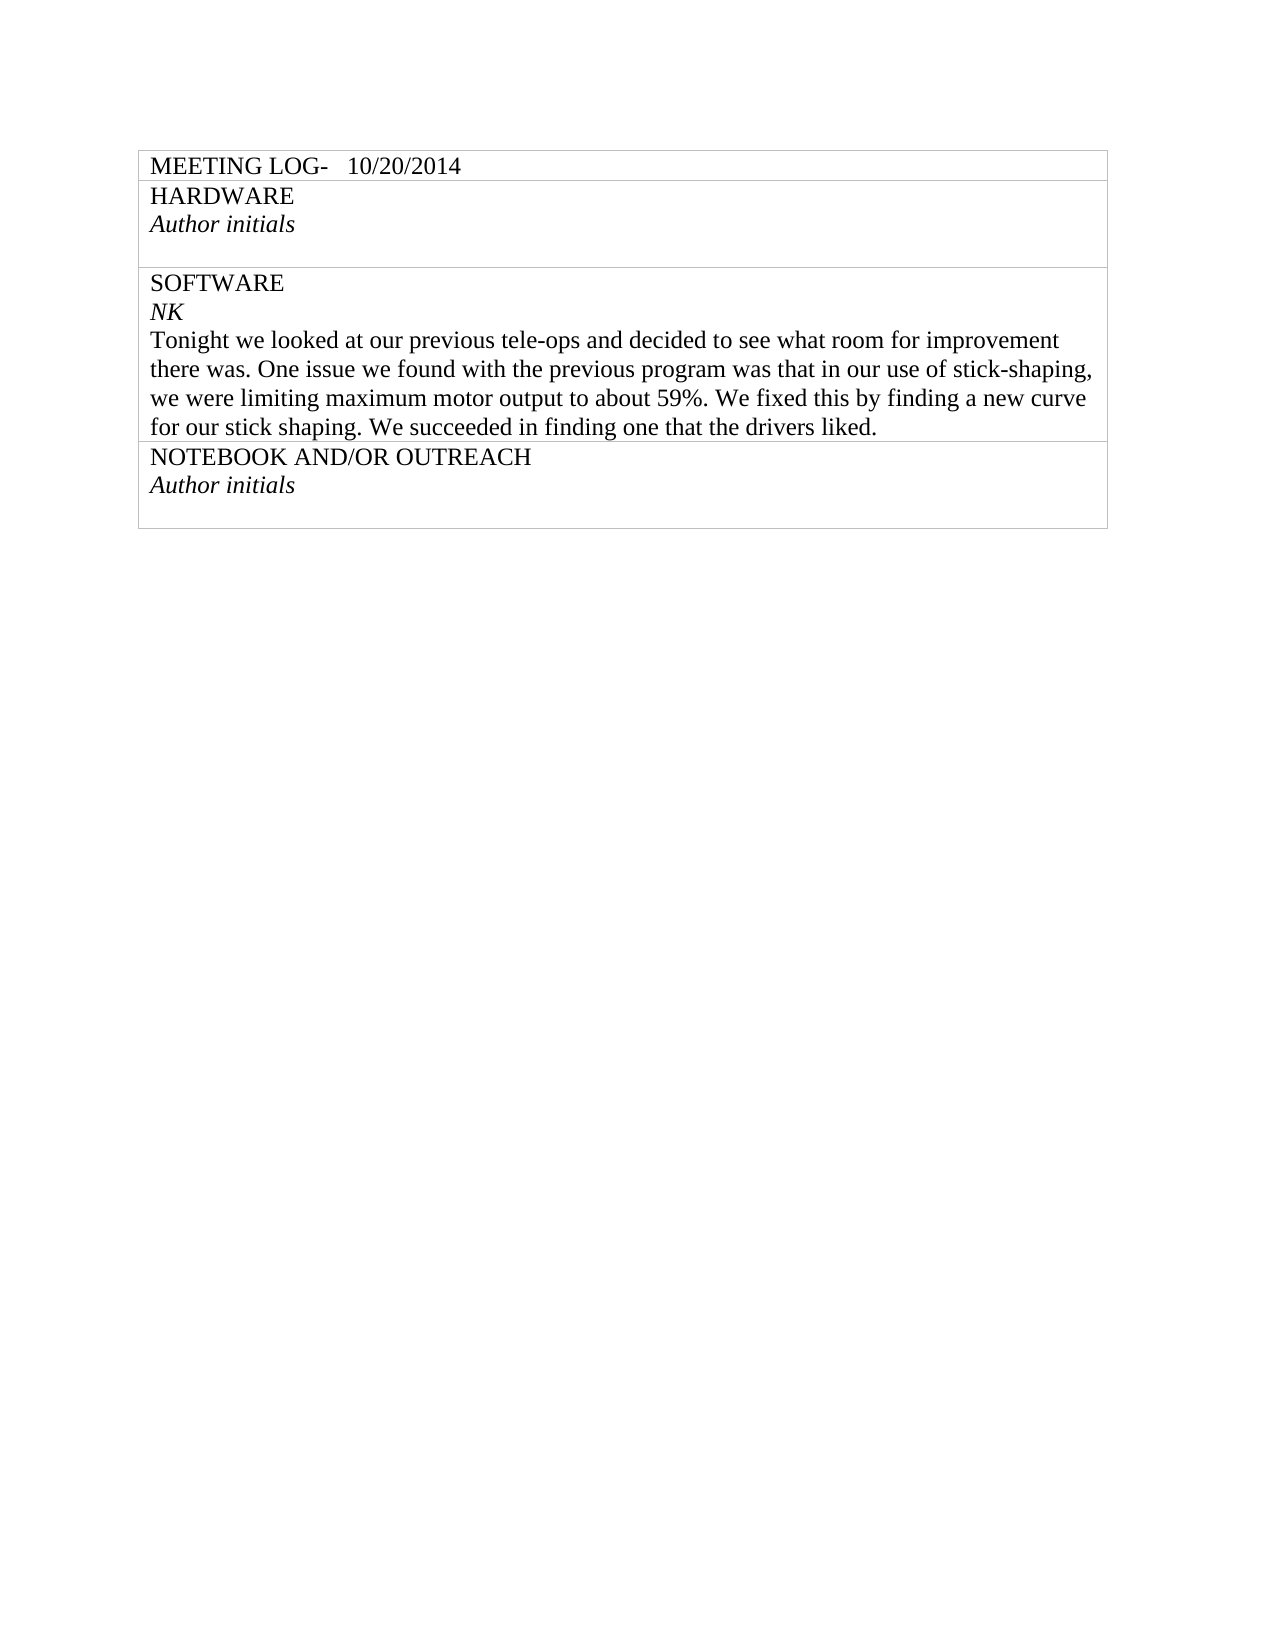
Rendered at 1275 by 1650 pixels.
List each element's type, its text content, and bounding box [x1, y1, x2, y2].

table_header MEETING LOG- 10/20/2014 [139, 151, 1107, 180]
table_cell NOTEBOOK AND/OR OUTREACH Author initials [139, 442, 1107, 528]
table_cell SOFTWARE NK Tonight we looked at our previous tele-ops and decided to see what room for improvement there was. One issue we found with the previous program was that in our use of stick-shaping, we were limiting maximum motor output to about 59%. We fixed this by finding a new curve for our stick shaping. We succeeded in finding one that the drivers liked. [139, 268, 1107, 441]
table_cell HARDWARE Author initials [139, 181, 1107, 267]
